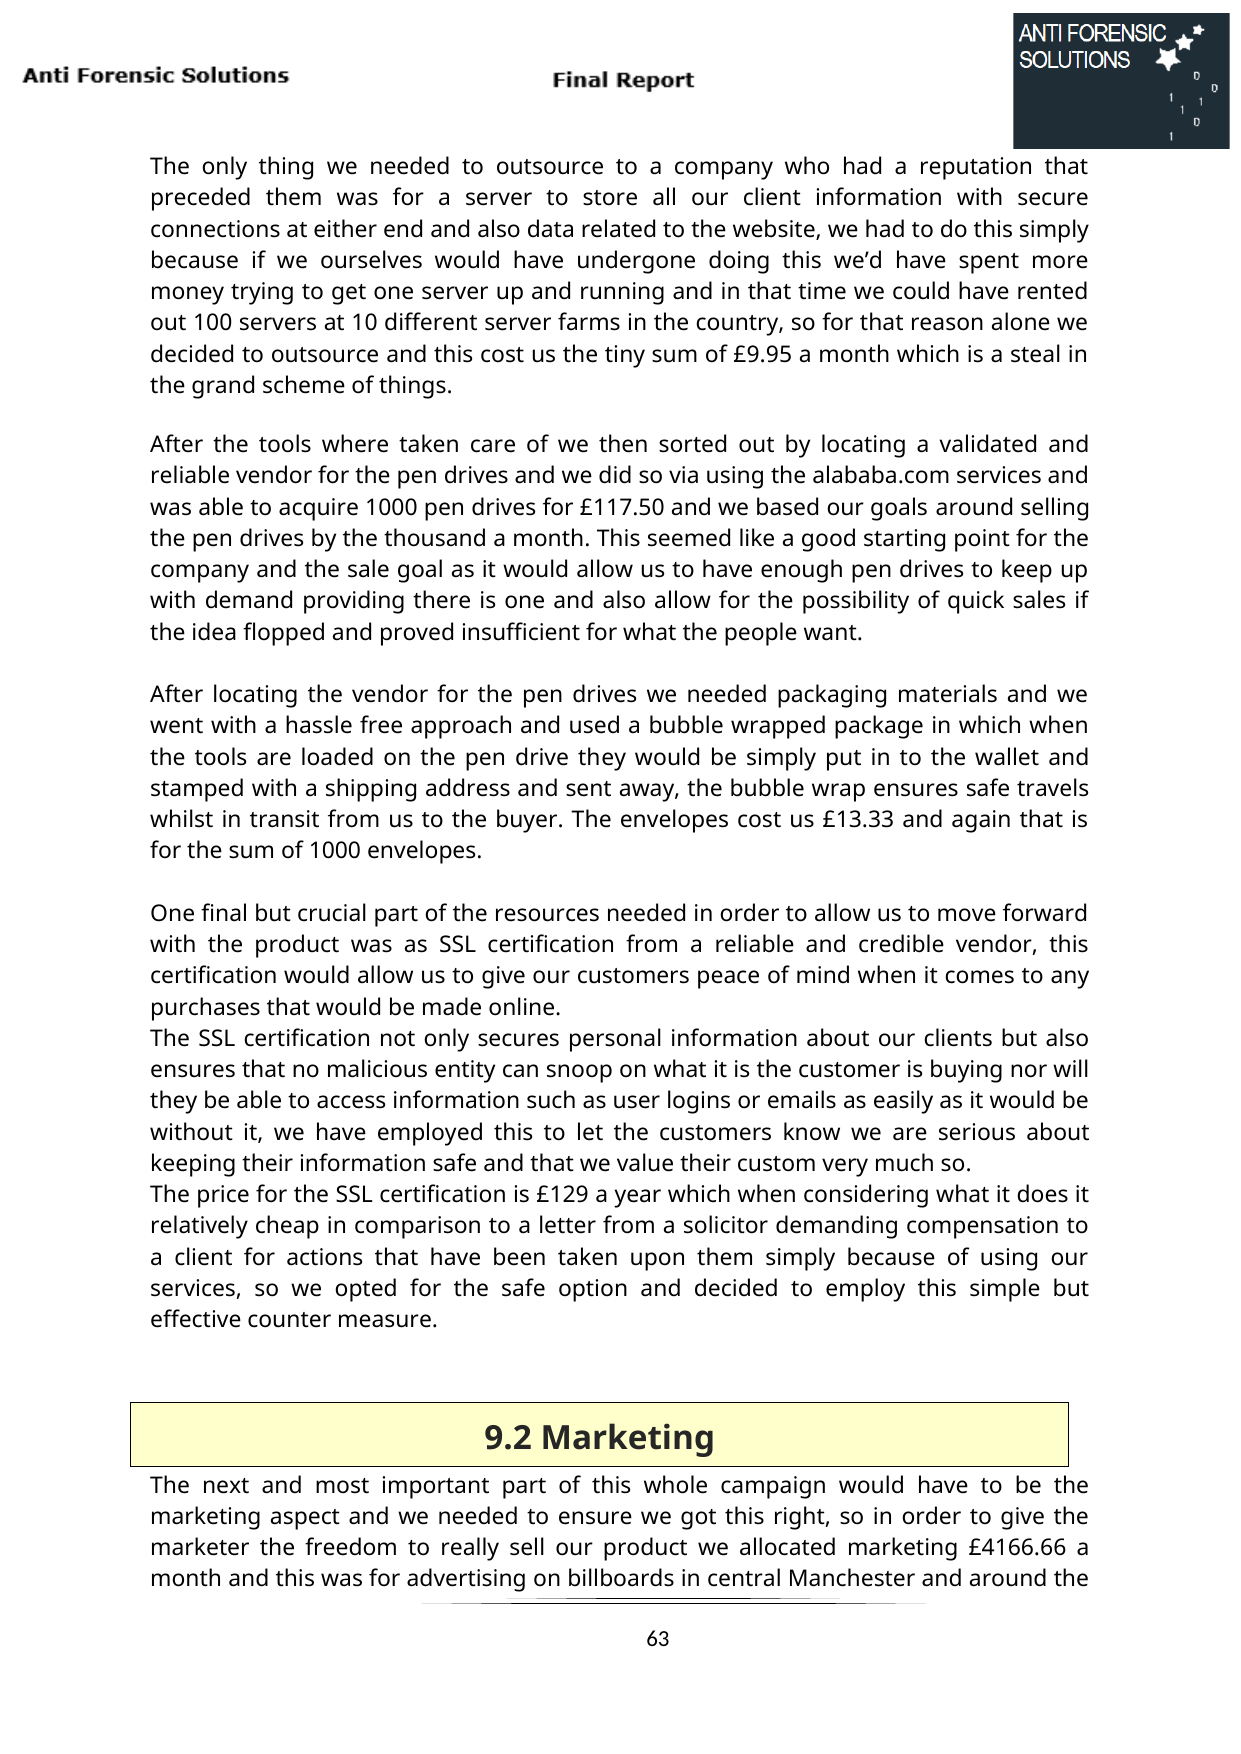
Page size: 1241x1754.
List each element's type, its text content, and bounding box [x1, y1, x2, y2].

picture [542, 59, 699, 100]
picture [15, 59, 299, 94]
text After the tools where taken care of we then sorted out by locating a validated and reliable vendor for the pen drives and we did so via using the alababa.com services and was able to acquire 1000 pen drives for £117.50 and we based our goals around selling the pen drives by the thousand a month. This seemed like a good starting point for the company and the sale goal as it would allow us to have enough pen drives to keep up with demand providing there is one and also allow for the possibility of quick sales if the idea flopped and proved insufficient for what the people want. [150, 428, 1090, 647]
text The SSL certification not only secures personal information about our clients but also ensures that no malicious entity can snoop on what it is the customer is buying nor will they be able to access information such as user logins or emails as easily as it would be without it, we have employed this to let the customers know we are serious about keeping their information safe and that we value their custom very much so. [150, 1022, 1090, 1178]
text After locating the vendor for the pen drives we needed packaging materials and we went with a hassle free approach and used a bubble wrapped package in which when the tools are loaded on the pen drive they would be simply put in to the wallet and stamped with a shipping address and sent away, the bubble wrap ensures safe travels whilst in transit from us to the buyer. The envelopes cost us £13.33 and again that is for the sum of 1000 envelopes. [150, 678, 1090, 866]
text One final but crucial part of the resources needed in order to allow us to move forward with the product was as SSL certification from a reliable and credible vendor, this certification would allow us to give our customers peace of mind when it comes to any purchases that would be made online. [150, 897, 1090, 1022]
text The only thing we needed to outsource to a company who had a reputation that preceded them was for a server to store all our client information with secure connections at either end and also data related to the website, we had to do this simply because if we ourselves would have undergone doing this we’d have spent more money trying to get one server up and running and in that time we could have rented out 100 servers at 10 different server farms in the country, so for that reason alone we decided to outsource and this cost us the tiny sum of £9.95 a month which is a steal in the grand scheme of things. [150, 150, 1090, 400]
text The price for the SSL certification is £129 a year which when considering what it does it relatively cheap in comparison to a letter from a solicitor demanding compensation to a client for actions that have been taken upon them simply because of using our services, so we opted for the safe option and decided to employ this simple but effective counter measure. [150, 1178, 1090, 1334]
picture [1013, 13, 1230, 149]
